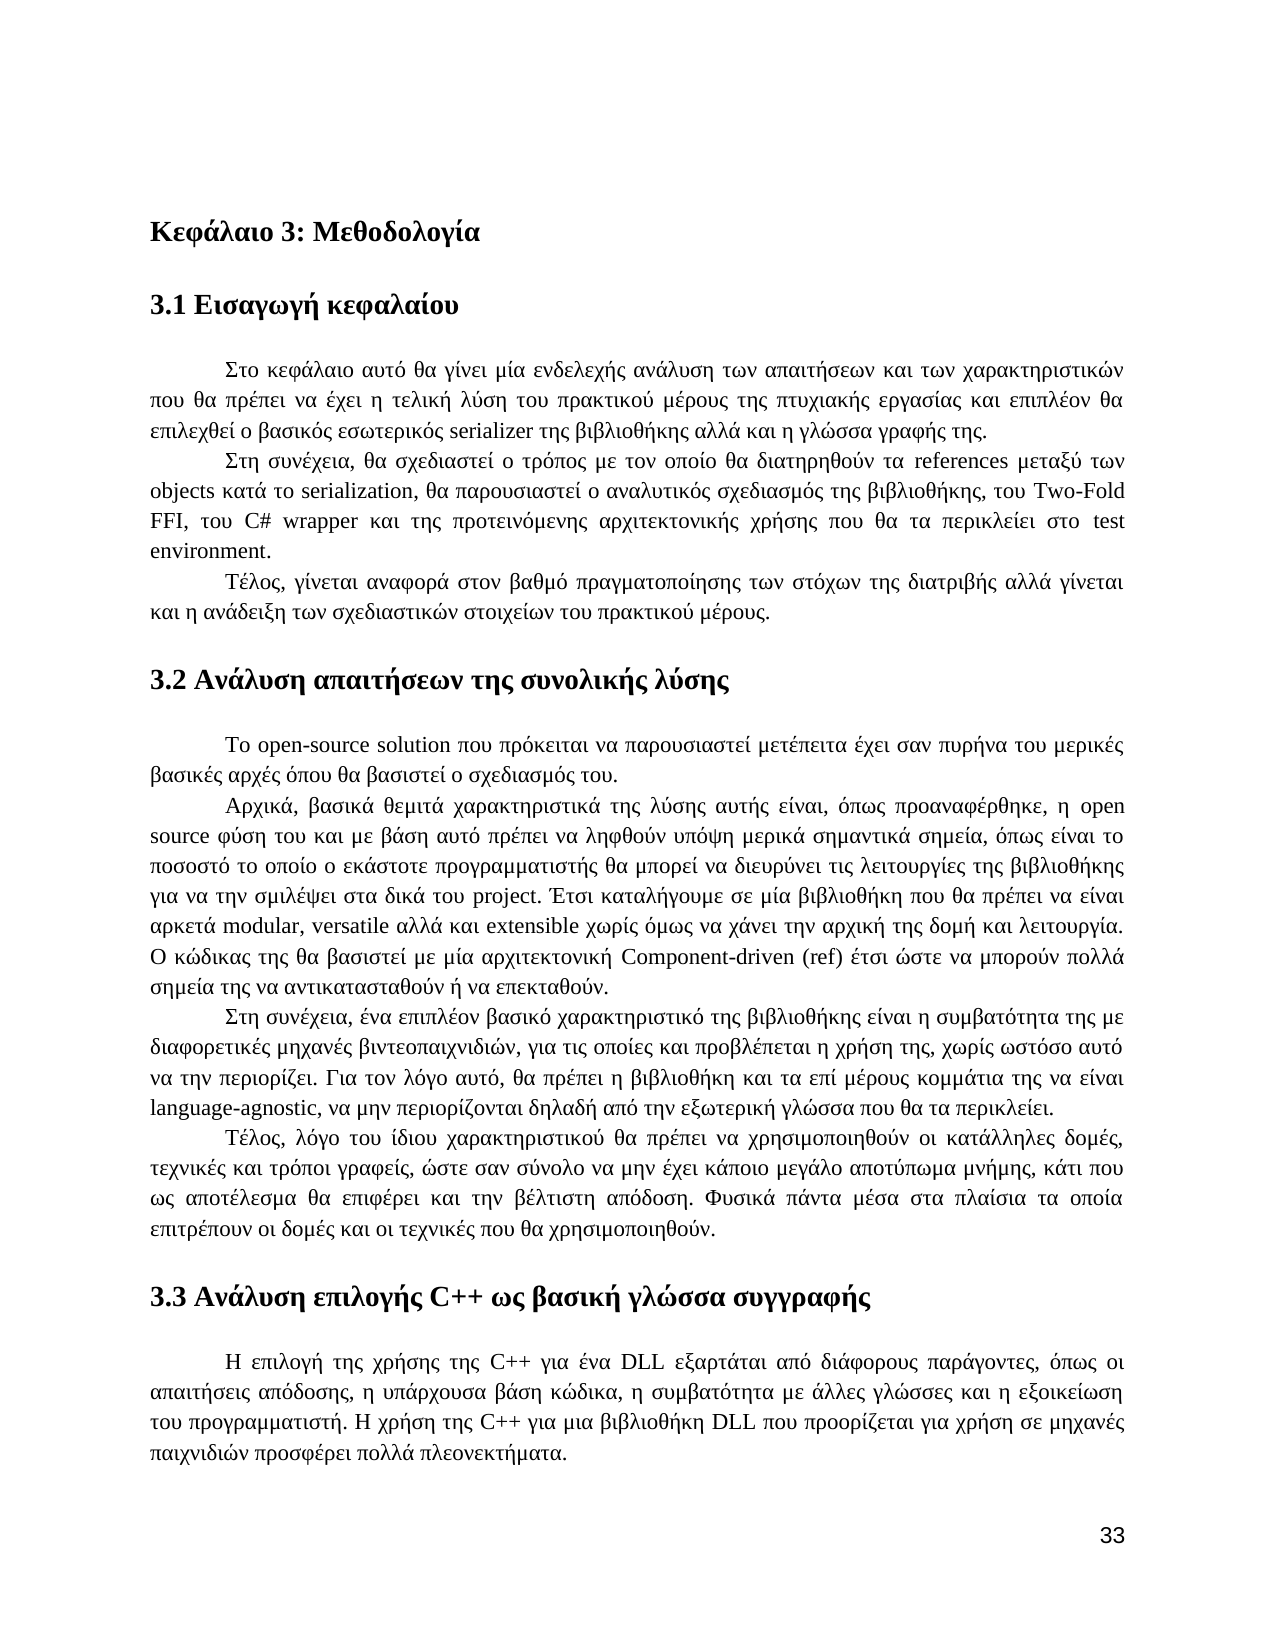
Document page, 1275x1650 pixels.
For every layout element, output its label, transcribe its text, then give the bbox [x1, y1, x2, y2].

subtitle 3.1 Εισαγωγή κεφαλαίου [150, 287, 1125, 321]
subtitle 3.3 Ανάλυση επιλογής C++ ως βασική γλώσσα συγγραφής [150, 1279, 1125, 1313]
text Το open-source solution που πρόκειται να παρουσιαστεί μετέπειτα έχει σαν πυρήνα του μερικές βασικές αρχές όπου θα βασιστεί ο σχεδιασμός του. [150, 731, 1125, 788]
subtitle Κεφάλαιο 3: Μεθοδολογία [150, 214, 1125, 248]
text Τέλος, λόγο του ίδιου χαρακτηριστικού θα πρέπει να χρησιμοποιηθούν οι κατάλληλες δομές, τεχνικές και τρόποι γραφείς, ώστε σαν σύνολο να μην έχει κάποιο μεγάλο αποτύπωμα μνήμης, κάτι που ως αποτέλεσμα θα επιφέρει και την βέλτιστη απόδοση. Φυσικά πάντα μέσα στα πλαίσια τα οποία επιτρέπουν οι δομές και οι τεχνικές που θα χρησιμοποιηθούν. [150, 1124, 1125, 1241]
subtitle 3.2 Ανάλυση απαιτήσεων της συνολικής λύσης [150, 662, 1125, 696]
text Η επιλογή της χρήσης της C++ για ένα DLL εξαρτάται από διάφορους παράγοντες, όπως οι απαιτήσεις απόδοσης, η υπάρχουσα βάση κώδικα, η συμβατότητα με άλλες γλώσσες και η εξοικείωση του προγραμματιστή. Η χρήση της C++ για μια βιβλιοθήκη DLL που προορίζεται για χρήση σε μηχανές παιχνιδιών προσφέρει πολλά πλεονεκτήματα. [150, 1348, 1125, 1465]
text Στη συνέχεια, ένα επιπλέον βασικό χαρακτηριστικό της βιβλιοθήκης είναι η συμβατότητα της με διαφορετικές μηχανές βιντεοπαιχνιδιών, για τις οποίες και προβλέπεται η χρήση της, χωρίς ωστόσο αυτό να την περιορίζει. Για τον λόγο αυτό, θα πρέπει η βιβλιοθήκη και τα επί μέρους κομμάτια της να είναι language-agnostic, να μην περιορίζονται δηλαδή από την εξωτερική γλώσσα που θα τα περικλείει. [150, 1003, 1125, 1120]
text Στη συνέχεια, θα σχεδιαστεί ο τρόπος με τον οποίο θα διατηρηθούν τα references μεταξύ των objects κατά το serialization, θα παρουσιαστεί ο αναλυτικός σχεδιασμός της βιβλιοθήκης, του Two-Fold FFI, του C# wrapper και της προτεινόμενης αρχιτεκτονικής χρήσης που θα τα περικλείει στο test environment. [150, 447, 1125, 564]
text Αρχικά, βασικά θεμιτά χαρακτηριστικά της λύσης αυτής είναι, όπως προαναφέρθηκε, η open source φύση του και με βάση αυτό πρέπει να ληφθούν υπόψη μερικά σημαντικά σημεία, όπως είναι το ποσοστό το οποίο ο εκάστοτε προγραμματιστής θα μπορεί να διευρύνει τις λειτουργίες της βιβλιοθήκης για να την σμιλέψει στα δικά του project. Έτσι καταλήγουμε σε μία βιβλιοθήκη που θα πρέπει να είναι αρκετά modular, versatile αλλά και extensible χωρίς όμως να χάνει την αρχική της δομή και λειτουργία. Ο κώδικας της θα βασιστεί με μία αρχιτεκτονική Component-driven (ref) έτσι ώστε να μπορούν πολλά σημεία της να αντικατασταθούν ή να επεκταθούν. [150, 792, 1125, 999]
text Στο κεφάλαιο αυτό θα γίνει μία ενδελεχής ανάλυση των απαιτήσεων και των χαρακτηριστικών που θα πρέπει να έχει η τελική λύση του πρακτικού μέρους της πτυχιακής εργασίας και επιπλέον θα επιλεχθεί ο βασικός εσωτερικός serializer της βιβλιοθήκης αλλά και η γλώσσα γραφής της. [150, 356, 1125, 443]
text Τέλος, γίνεται αναφορά στον βαθμό πραγματοποίησης των στόχων της διατριβής αλλά γίνεται και η ανάδειξη των σχεδιαστικών στοιχείων του πρακτικού μέρους. [150, 568, 1125, 624]
